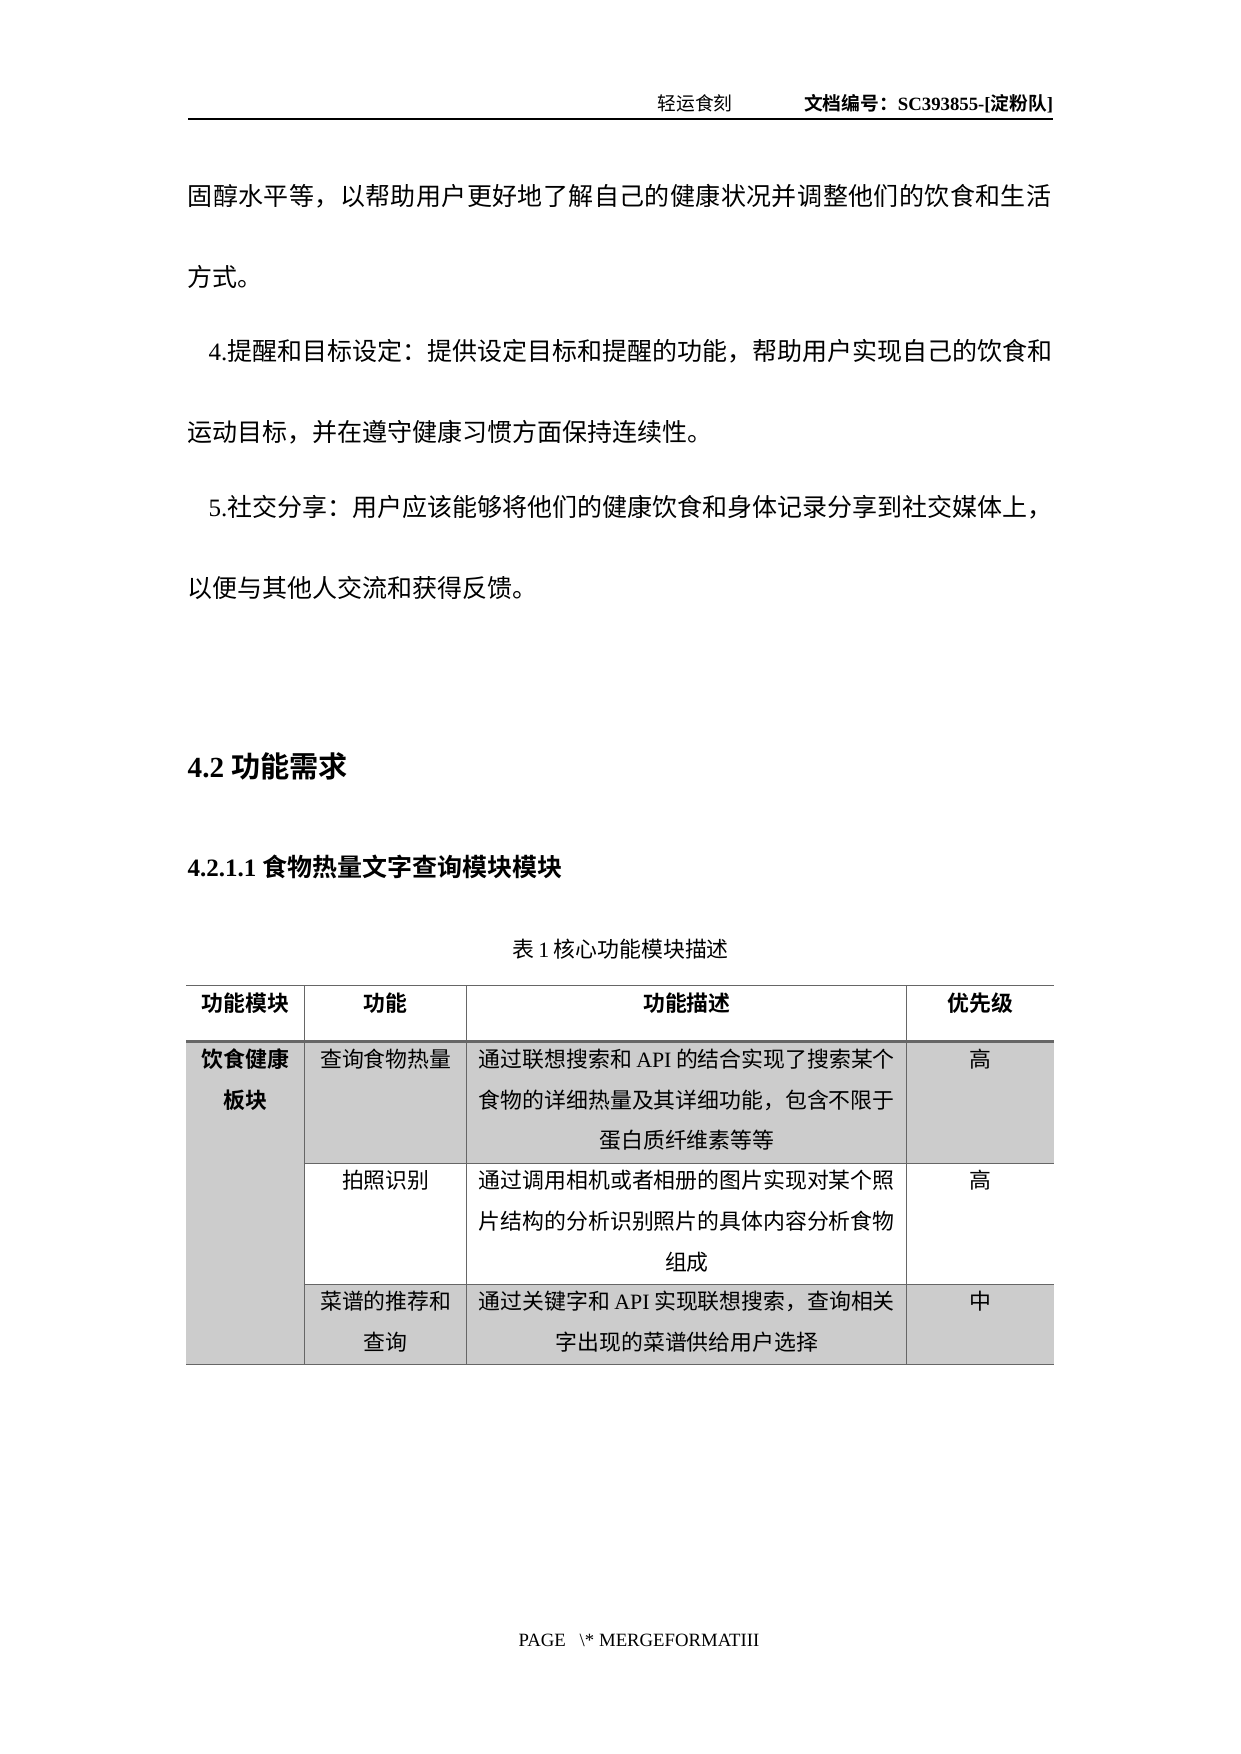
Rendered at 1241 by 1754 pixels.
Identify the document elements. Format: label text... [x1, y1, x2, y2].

table_cell 中 [907, 1285, 1054, 1364]
table_cell 拍照识别 [305, 1164, 466, 1284]
table_cell 通过联想搜索和API的结合实现了搜索某个食物的详细热量及其详细功能，包含不限于蛋白质纤维素等等 [467, 1043, 906, 1163]
table_header 功能 [305, 986, 466, 1040]
text 4.提醒和目标设定：提供设定目标和提醒的功能，帮助用户实现自己的饮食和运动目标，并在遵守健康习惯方面保持连续性。 [187, 317, 1053, 463]
table_cell 通过关键字和API实现联想搜索，查询相关字出现的菜谱供给用户选择 [467, 1285, 906, 1364]
table_cell 饮食健康板块 [186, 1043, 304, 1364]
text 5.社交分享：用户应该能够将他们的健康饮食和身体记录分享到社交媒体上，以便与其他人交流和获得反馈。 [187, 473, 1053, 619]
subtitle 4.2.1.1 食物热量文字查询模块模块 [187, 833, 1053, 898]
text 表1核心功能模块描述 [187, 932, 1053, 964]
table_header 功能模块 [186, 986, 304, 1040]
table_cell 查询食物热量 [305, 1043, 466, 1163]
table_header 优先级 [907, 986, 1054, 1040]
table_cell 高 [907, 1164, 1054, 1284]
table_cell 通过调用相机或者相册的图片实现对某个照片结构的分析识别照片的具体内容分析食物组成 [467, 1164, 906, 1284]
subtitle 功能需求 [187, 732, 1053, 797]
table_cell 菜谱的推荐和查询 [305, 1285, 466, 1364]
table_cell 高 [907, 1043, 1054, 1163]
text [187, 162, 1053, 308]
table_header 功能描述 [467, 986, 906, 1040]
